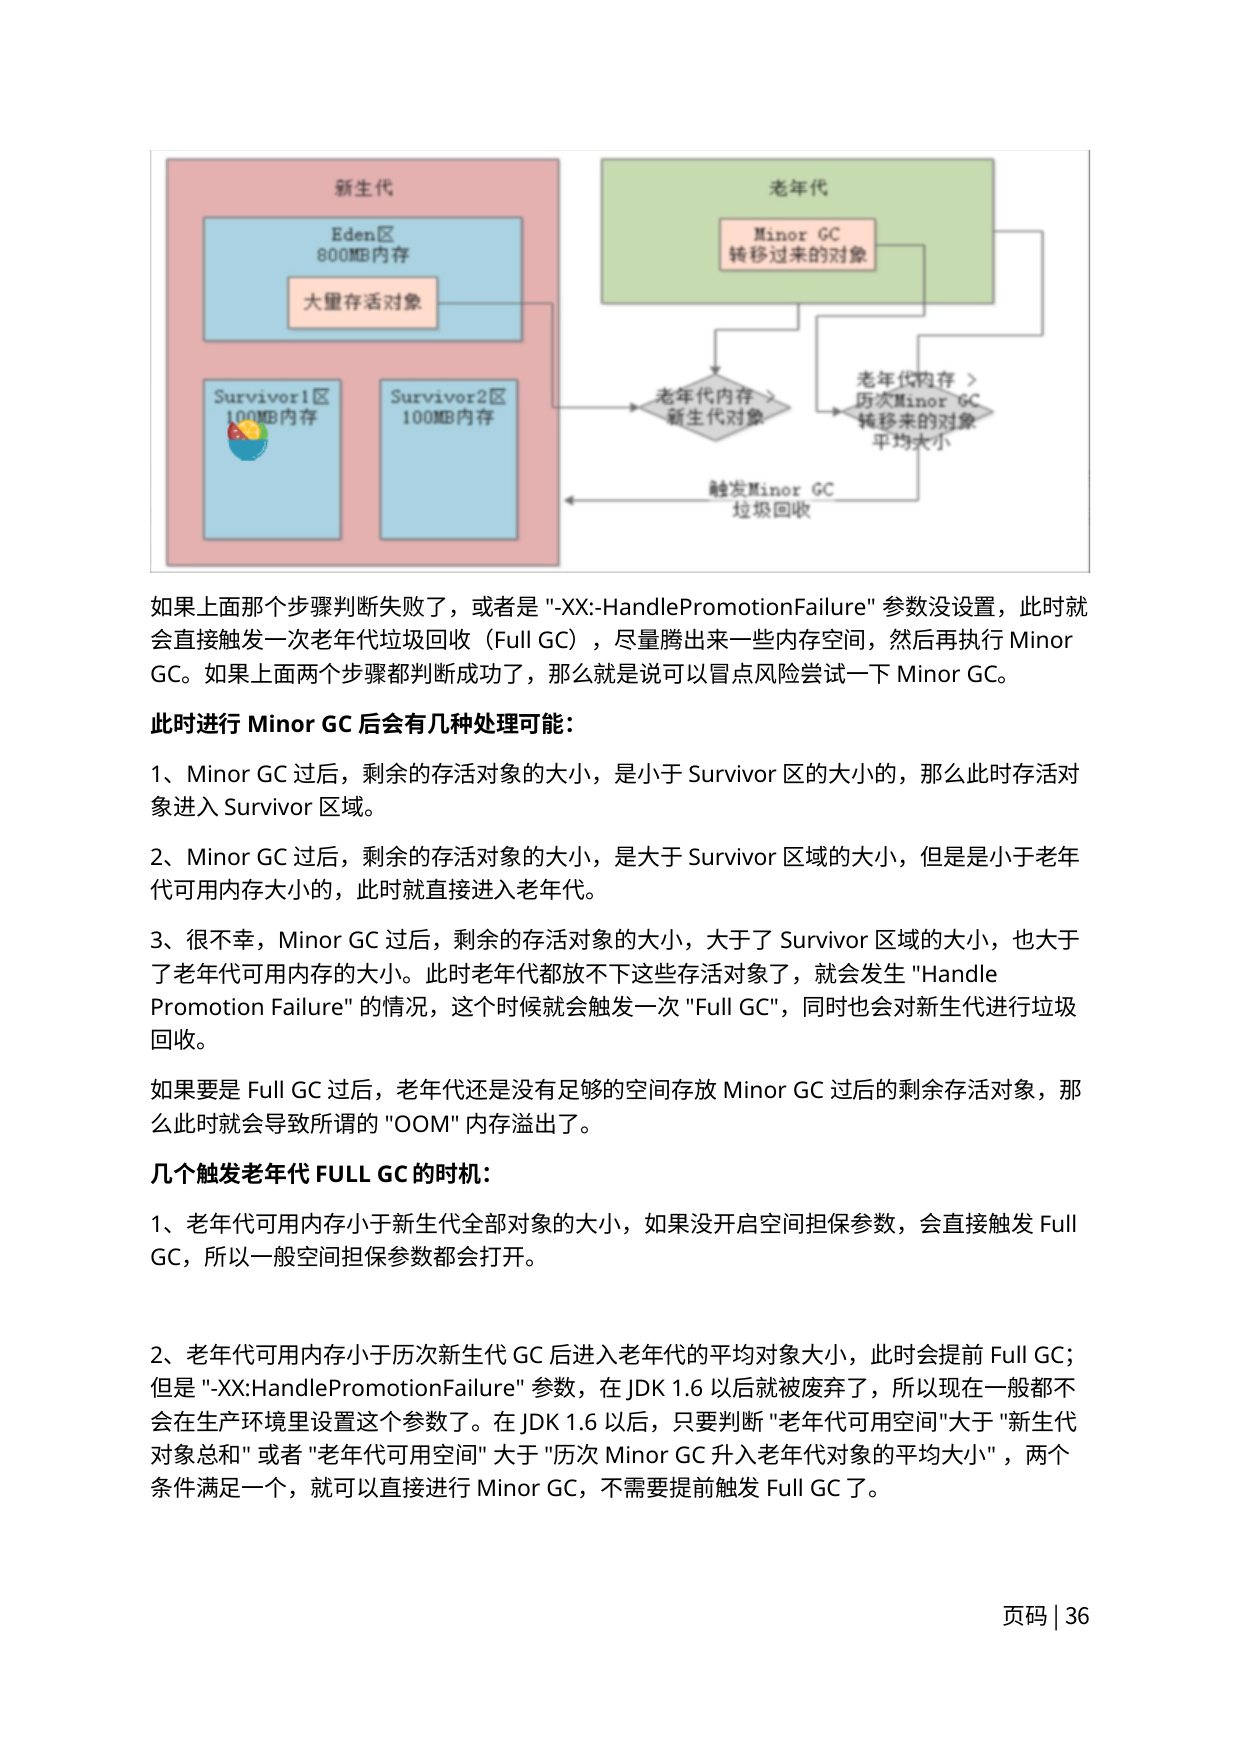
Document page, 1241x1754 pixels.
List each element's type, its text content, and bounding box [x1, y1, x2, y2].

text 1、老年代可用内存小于新生代全部对象的大小，如果没开启空间担保参数，会直接触发 Full GC，所以一般空间担保参数都会打开。 [150, 1206, 1090, 1272]
text 此时进行 Minor GC 后会有几种处理可能： [150, 706, 1090, 739]
text 如果要是 Full GC 过后，老年代还是没有足够的空间存放 Minor GC 过后的剩余存活对象，那么此时就会导致所谓的 "OOM" 内存溢出了。 [150, 1072, 1090, 1139]
text 2、Minor GC 过后，剩余的存活对象的大小，是大于 Survivor 区域的大小，但是是小于老年代可用内存大小的，此时就直接进入老年代。 [150, 839, 1090, 906]
text 3、很不幸，Minor GC 过后，剩余的存活对象的大小，大于了 Survivor 区域的大小，也大于了老年代可用内存的大小。此时老年代都放不下这些存活对象了，就会发生 "Handle Promotion Failure" 的情况，这个时候就会触发一次 "Full GC"，同时也会对新生代进行垃圾回收。 [150, 922, 1090, 1056]
picture [150, 150, 1091, 573]
text 几个触发老年代FULL GC的时机： [150, 1156, 1090, 1189]
text 2、老年代可用内存小于历次新生代 GC 后进入老年代的平均对象大小，此时会提前 Full GC；但是 "-XX:HandlePromotionFailure" 参数，在 JDK 1.6 以后就被废弃了，所以现在一般都不会在生产环境里设置这个参数了。在 JDK 1.6 以后，只要判断 "老年代可用空间"大于 "新生代对象总和" 或者 "老年代可用空间" 大于 "历次 Minor GC 升入老年代对象的平均大小" ，两个条件满足一个，就可以直接进行 Minor GC，不需要提前触发 Full GC了。 [150, 1337, 1090, 1503]
text 如果上面那个步骤判断失败了，或者是 "-XX:-HandlePromotionFailure" 参数没设置，此时就会直接触发一次老年代垃圾回收（Full GC），尽量腾出来一些内存空间，然后再执行Minor GC。如果上面两个步骤都判断成功了，那么就是说可以冒点风险尝试一下Minor GC。 [150, 589, 1090, 689]
text 1、Minor GC 过后，剩余的存活对象的大小，是小于 Survivor 区的大小的，那么此时存活对象进入 Survivor 区域。 [150, 756, 1090, 822]
